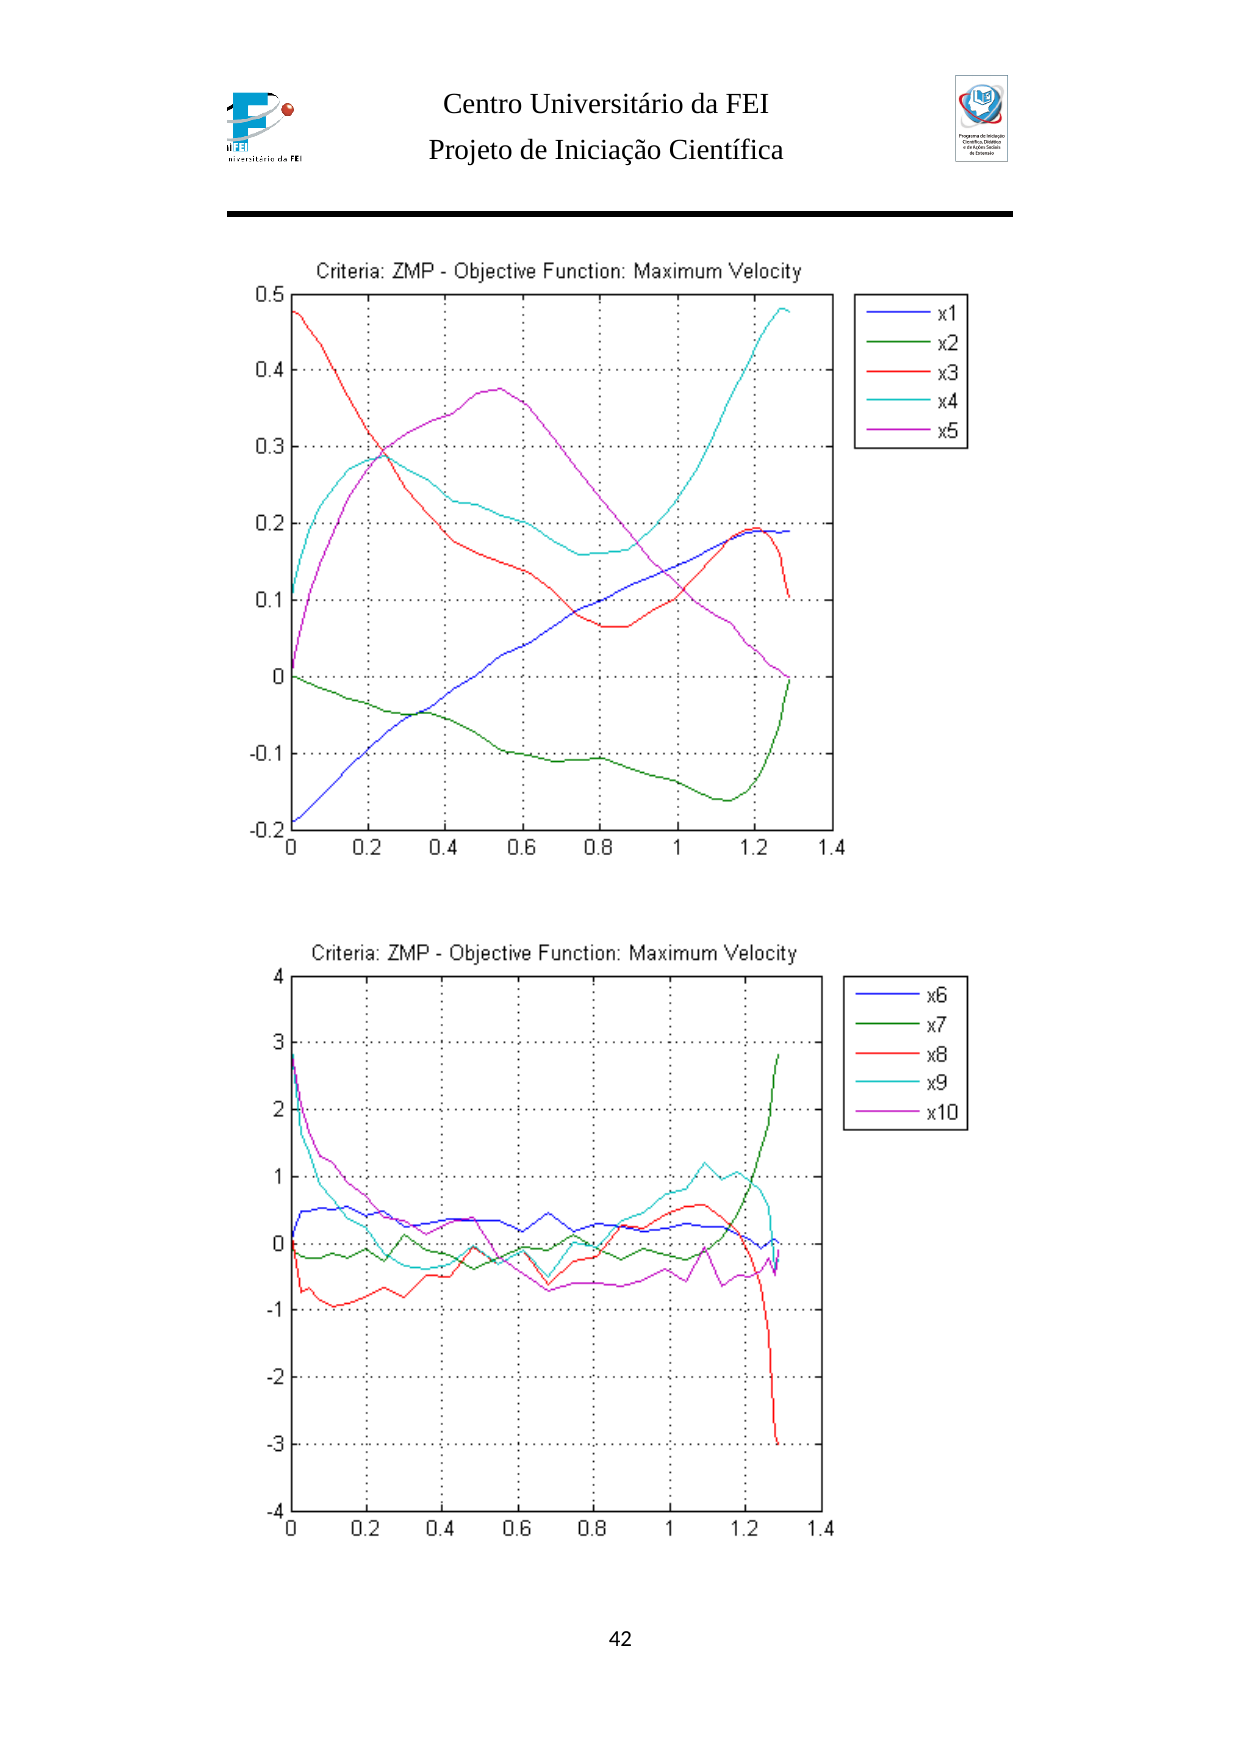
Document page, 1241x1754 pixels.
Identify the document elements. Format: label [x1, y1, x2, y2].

picture [177, 245, 1053, 902]
picture [227, 92, 302, 162]
picture [954, 73, 1009, 163]
picture [177, 926, 1053, 1583]
